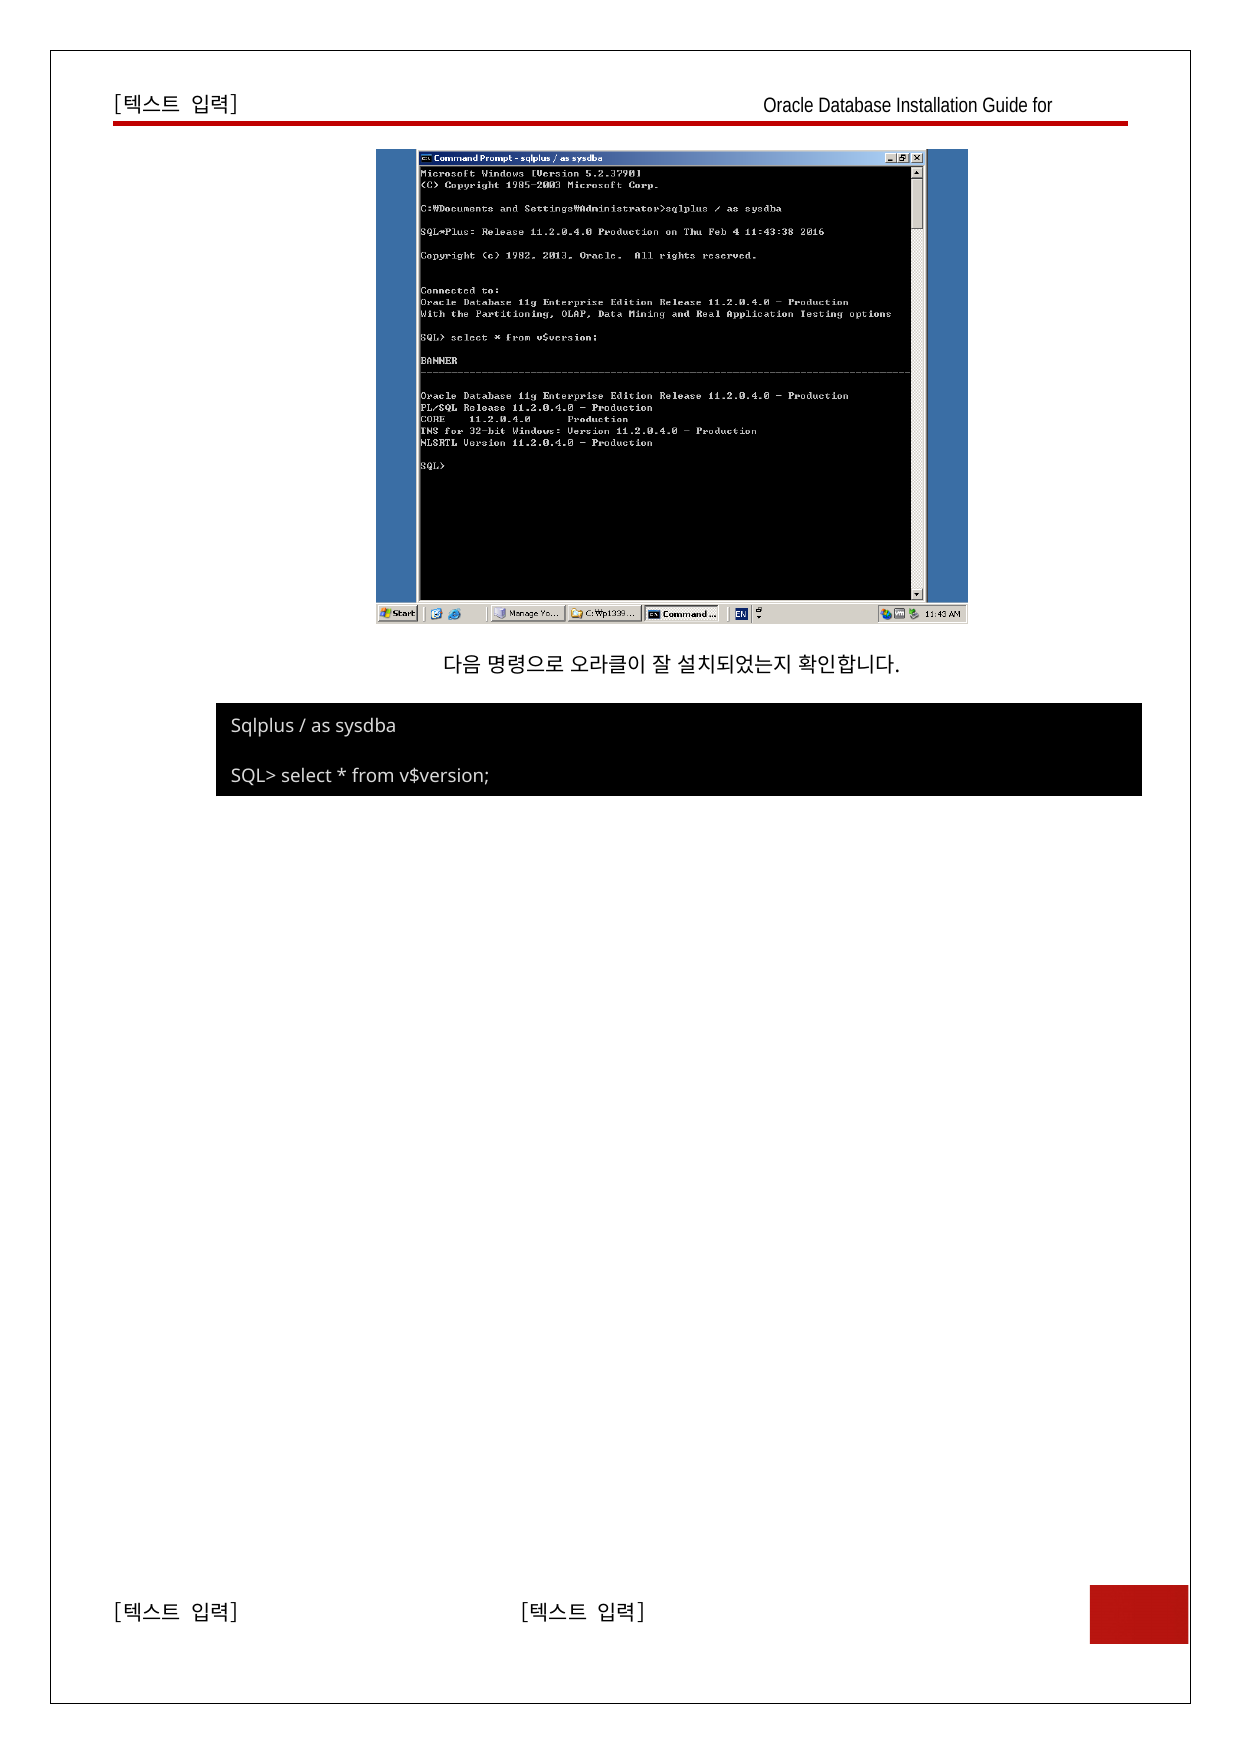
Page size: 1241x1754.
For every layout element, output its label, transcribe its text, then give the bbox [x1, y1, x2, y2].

text SQL> select * from v$version; [222, 754, 1136, 790]
picture [1089, 1585, 1189, 1644]
text Sqlplus / as sysdba [222, 710, 1136, 737]
picture [376, 149, 968, 624]
text 다음 명령으로 오라클이 잘 설치되었는지 확인합니다. [216, 648, 1128, 678]
